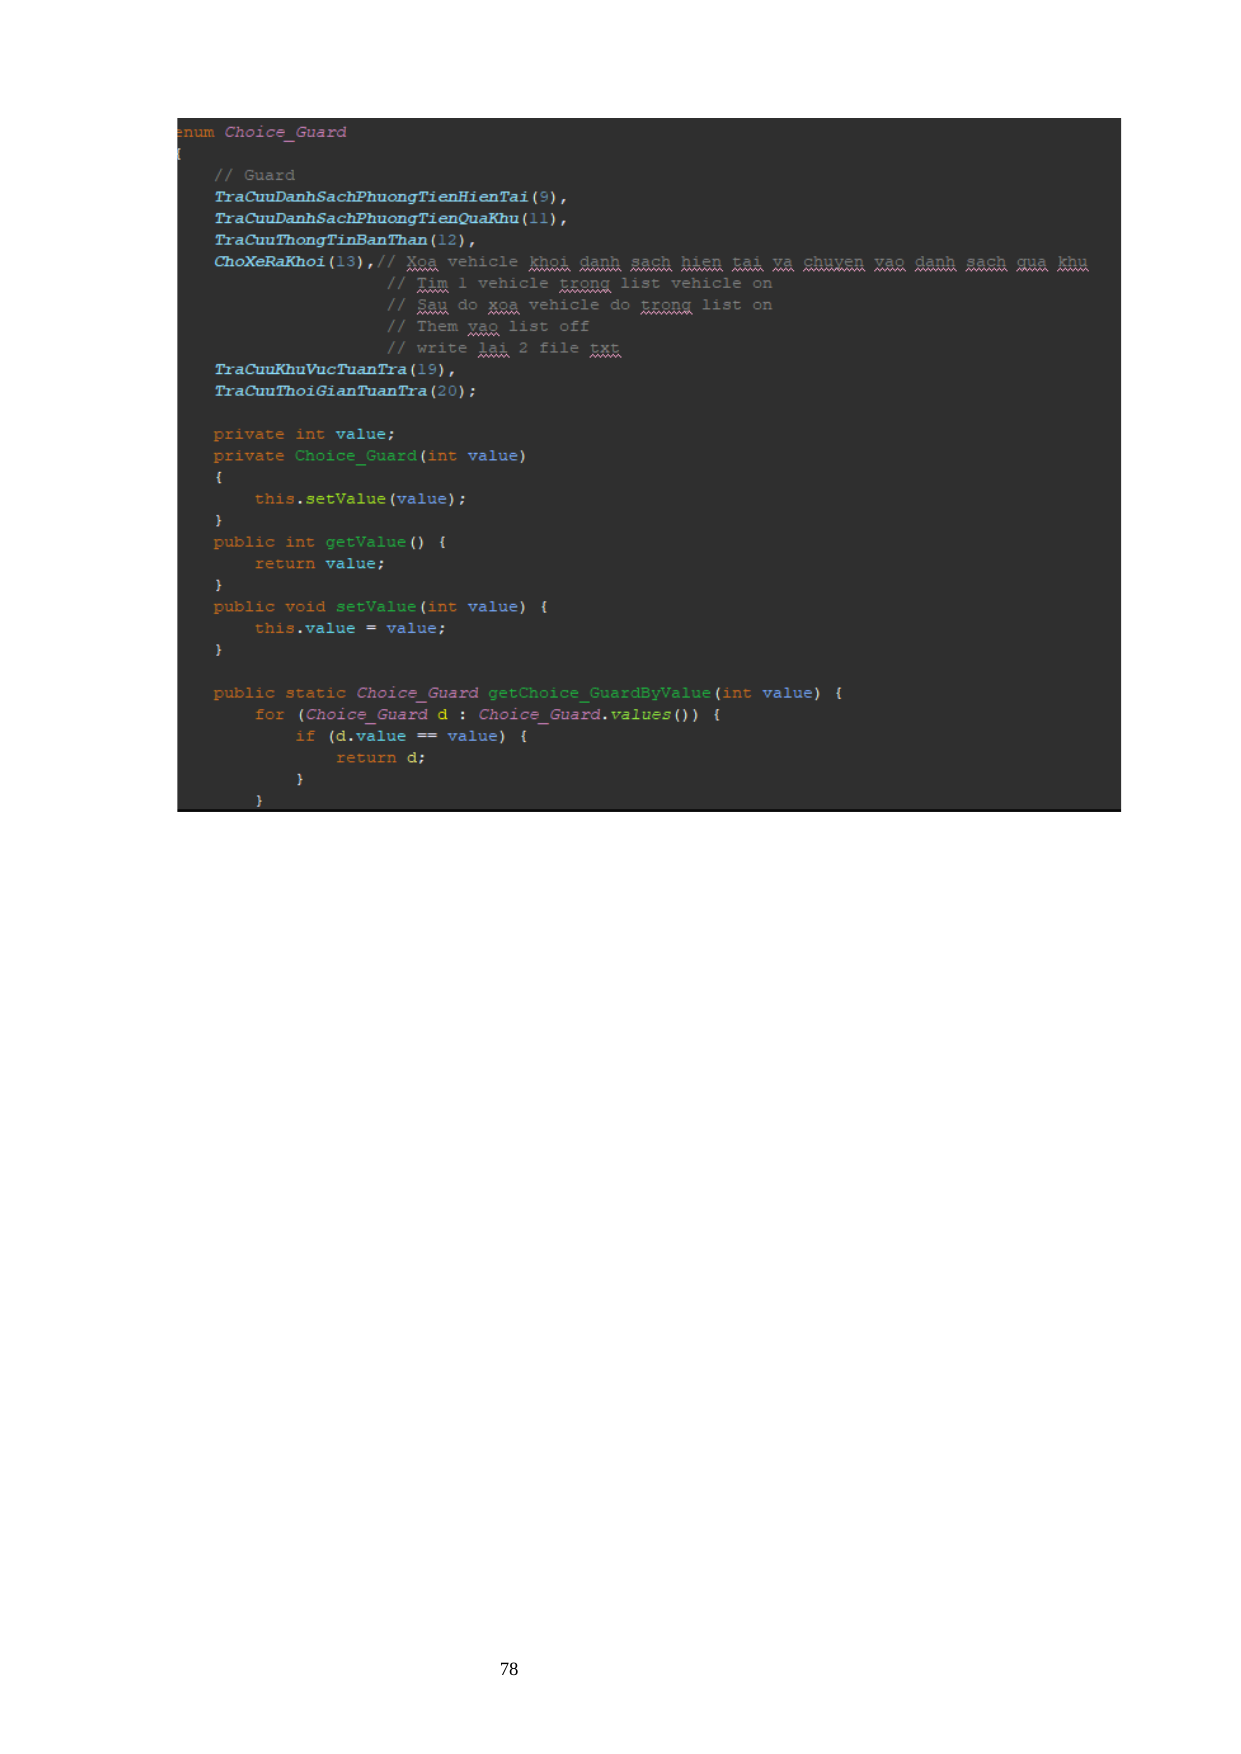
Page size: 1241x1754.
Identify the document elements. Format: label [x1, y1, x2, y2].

picture [177, 118, 1122, 812]
